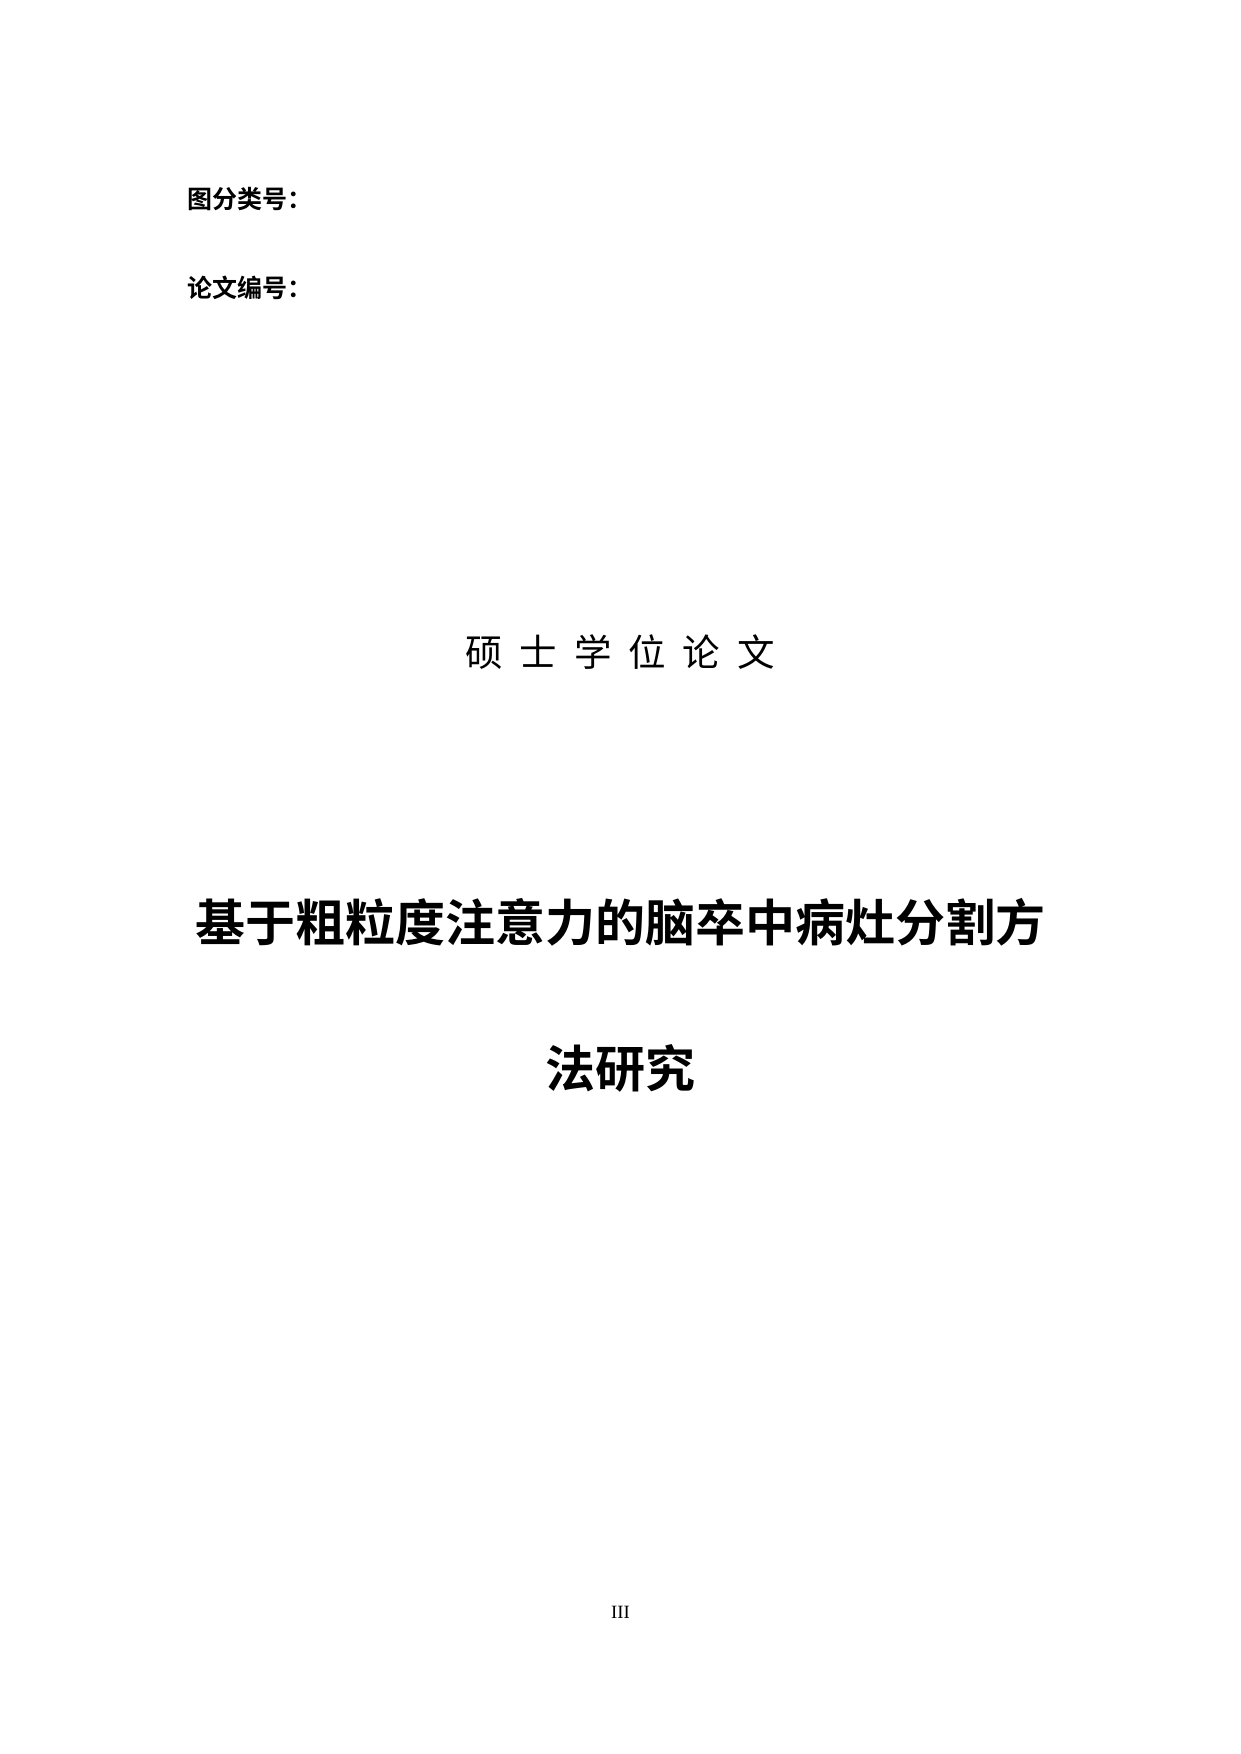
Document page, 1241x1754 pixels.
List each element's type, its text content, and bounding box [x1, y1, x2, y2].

text 图分类号： [187, 166, 1053, 231]
text 基于粗粒度注意力的脑卒中病灶分割方法研究 [187, 871, 1053, 1115]
text 硕 士 学 位 论 文 [187, 618, 1053, 683]
text 论文编号： [187, 254, 1053, 319]
